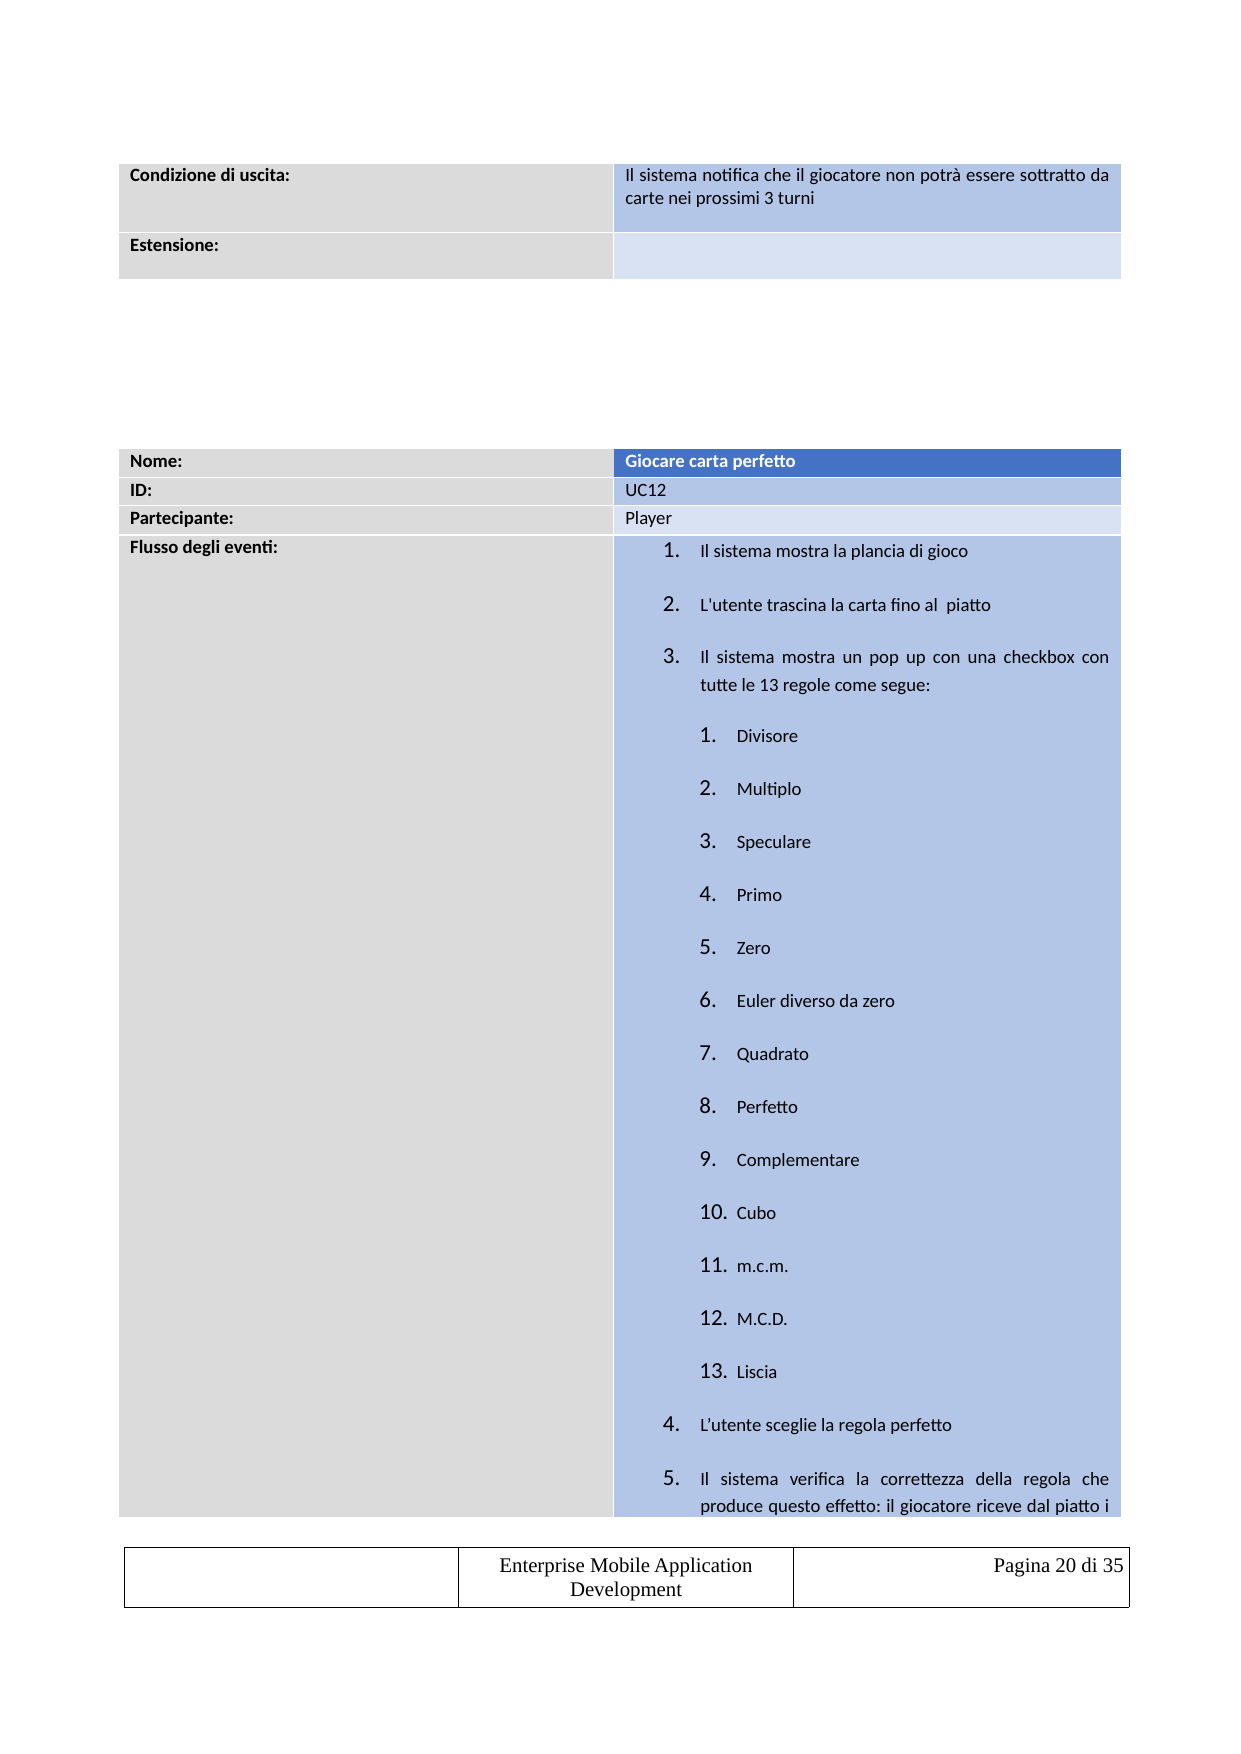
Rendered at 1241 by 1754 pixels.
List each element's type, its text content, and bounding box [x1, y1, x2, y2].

table_cell Player [614, 506, 1121, 534]
table_cell Estensione: [119, 233, 613, 279]
table_cell UC12 [614, 478, 1121, 505]
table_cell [614, 536, 1121, 1517]
table_cell Condizione di uscita: [119, 164, 613, 232]
table_cell [614, 233, 1121, 279]
table_cell Partecipante: [119, 506, 613, 534]
table_cell Il sistema notifica che il giocatore non potrà essere sottratto da carte nei prossimi 3 turni [614, 164, 1121, 232]
table_cell ID: [119, 478, 613, 505]
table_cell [119, 536, 613, 1517]
table_header Giocare carta perfetto [614, 449, 1121, 477]
table_header Nome: [119, 449, 614, 477]
